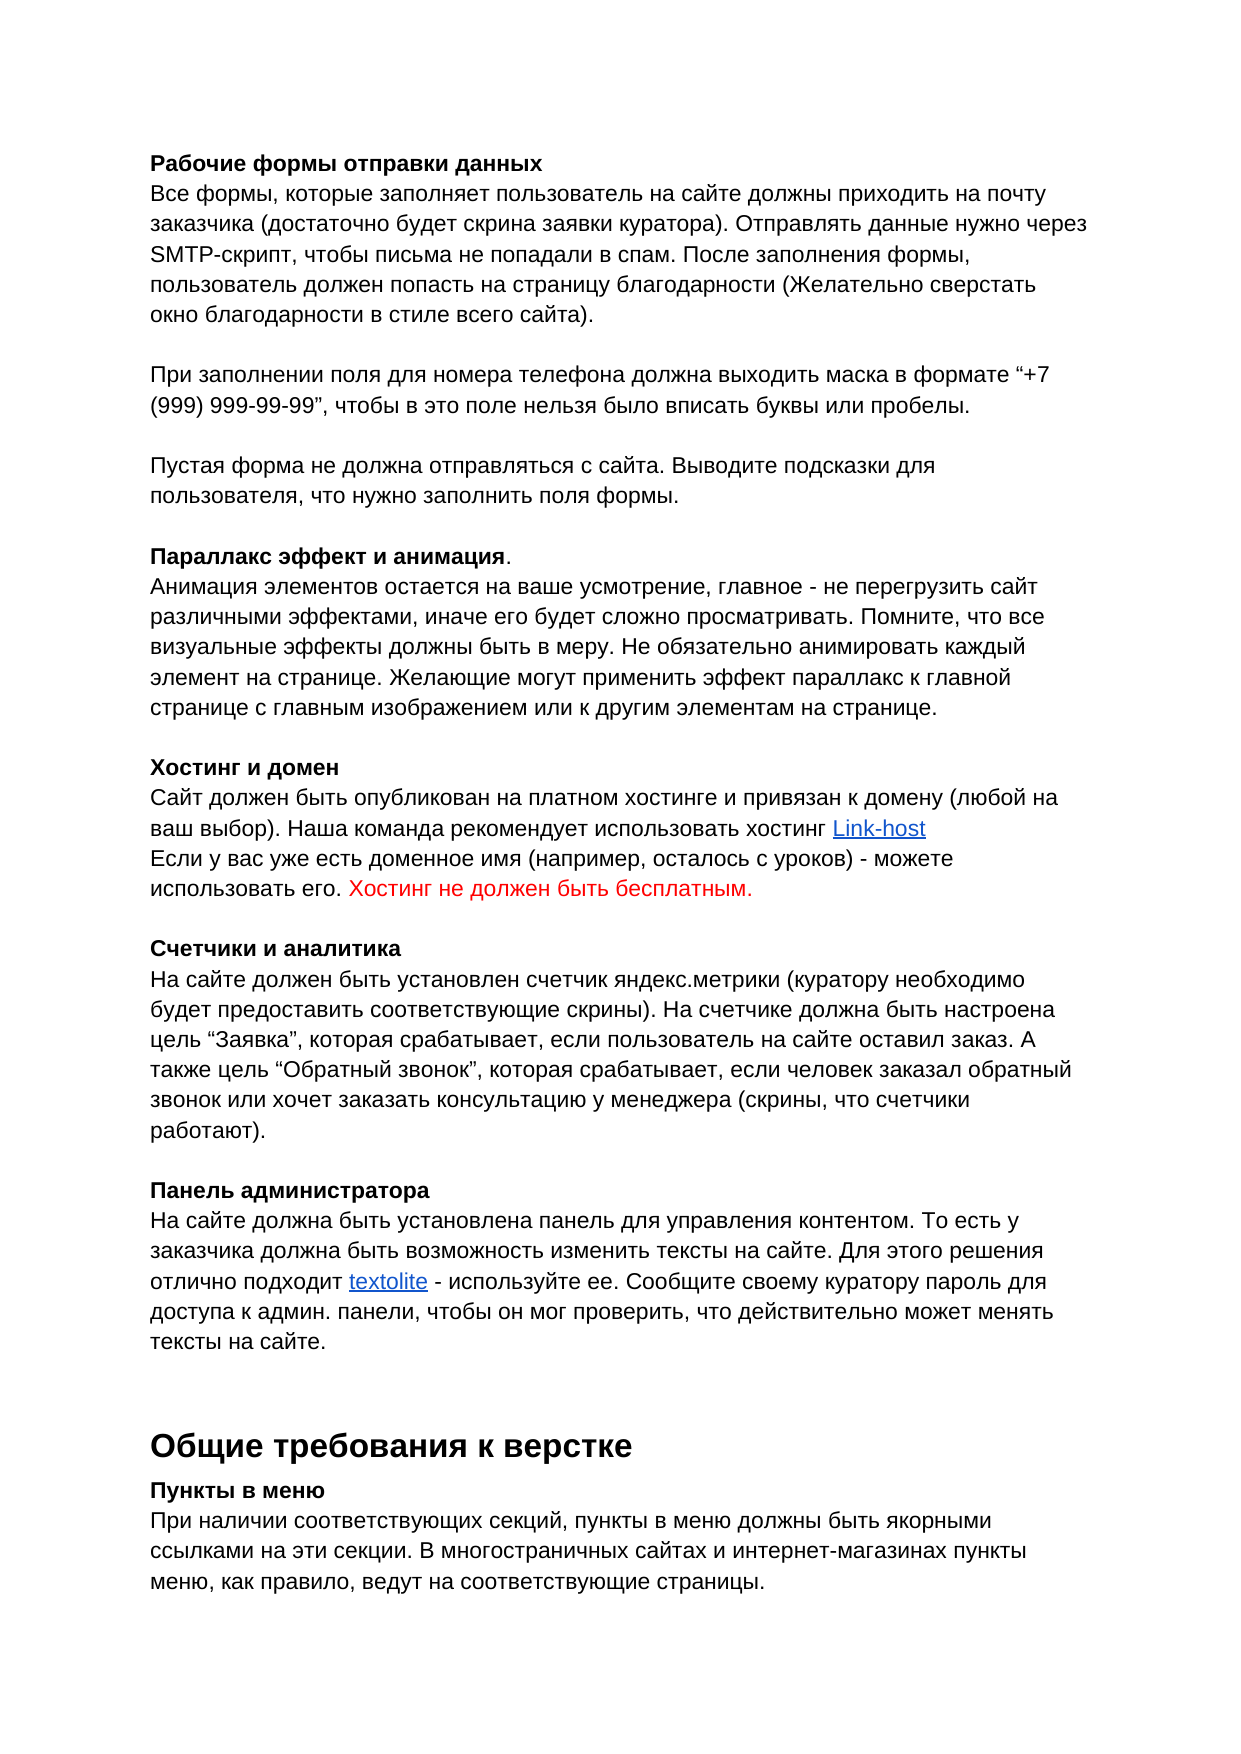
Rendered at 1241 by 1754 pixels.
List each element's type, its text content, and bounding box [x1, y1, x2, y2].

text Пункты в меню [150, 1477, 1090, 1503]
text Все формы, которые заполняет пользователь на сайте должны приходить на почту заказчика (достаточно будет скрина заявки куратора). Отправлять данные нужно через SMTP-скрипт, чтобы письма не попадали в спам. После заполнения формы, пользователь должен попасть на страницу благодарности (Желательно сверстать окно благодарности в стиле всего сайта). [150, 180, 1090, 327]
text При заполнении поля для номера телефона должна выходить маска в формате “+7 (999) 999-99-99”, чтобы в это поле нельзя было вписать буквы или пробелы. [150, 361, 1090, 418]
subtitle Общие требования к верстке [150, 1426, 1090, 1464]
text При наличии соответствующих секций, пункты в меню должны быть якорными ссылками на эти секции. В многостраничных сайтах и интернет-магазинах пункты меню, как правило, ведут на соответствующие страницы. [150, 1507, 1090, 1594]
text Рабочие формы отправки данных [150, 150, 1090, 176]
text Хостинг и домен [150, 754, 1090, 781]
text Если у вас уже есть доменное имя (например, осталось с уроков) - можете использовать его. Хостинг не должен быть бесплатным. [150, 845, 1090, 901]
text На сайте должна быть установлена панель для управления контентом. То есть у заказчика должна быть возможность изменить тексты на сайте. Для этого решения отлично подходит textolite - используйте ее. Сообщите своему куратору пароль для доступа к админ. панели, чтобы он мог проверить, что действительно может менять тексты на сайте. [150, 1207, 1090, 1354]
text Анимация элементов остается на ваше усмотрение, главное - не перегрузить сайт различными эффектами, иначе его будет сложно просматривать. Помните, что все визуальные эффекты должны быть в меру. Не обязательно анимировать каждый элемент на странице. Желающие могут применить эффект параллакс к главной странице с главным изображением или к другим элементам на странице. [150, 573, 1090, 720]
text Панель администратора [150, 1177, 1090, 1203]
text Сайт должен быть опубликован на платном хостинге и привязан к домену (любой на ваш выбор). Наша команда рекомендует использовать хостинг Link-host [150, 784, 1090, 841]
text На сайте должен быть установлен счетчик яндекс.метрики (куратору необходимо будет предоставить соответствующие скрины). На счетчике должна быть настроена цель “Заявка”, которая срабатывает, если пользователь на сайте оставил заказ. А также цель “Обратный звонок”, которая срабатывает, если человек заказал обратный звонок или хочет заказать консультацию у менеджера (скрины, что счетчики работают). [150, 966, 1090, 1143]
text Счетчики и аналитика [150, 935, 1090, 962]
text Пустая форма не должна отправляться с сайта. Выводите подсказки для пользователя, что нужно заполнить поля формы. [150, 452, 1090, 509]
text Параллакс эффект и анимация. [150, 543, 1090, 569]
